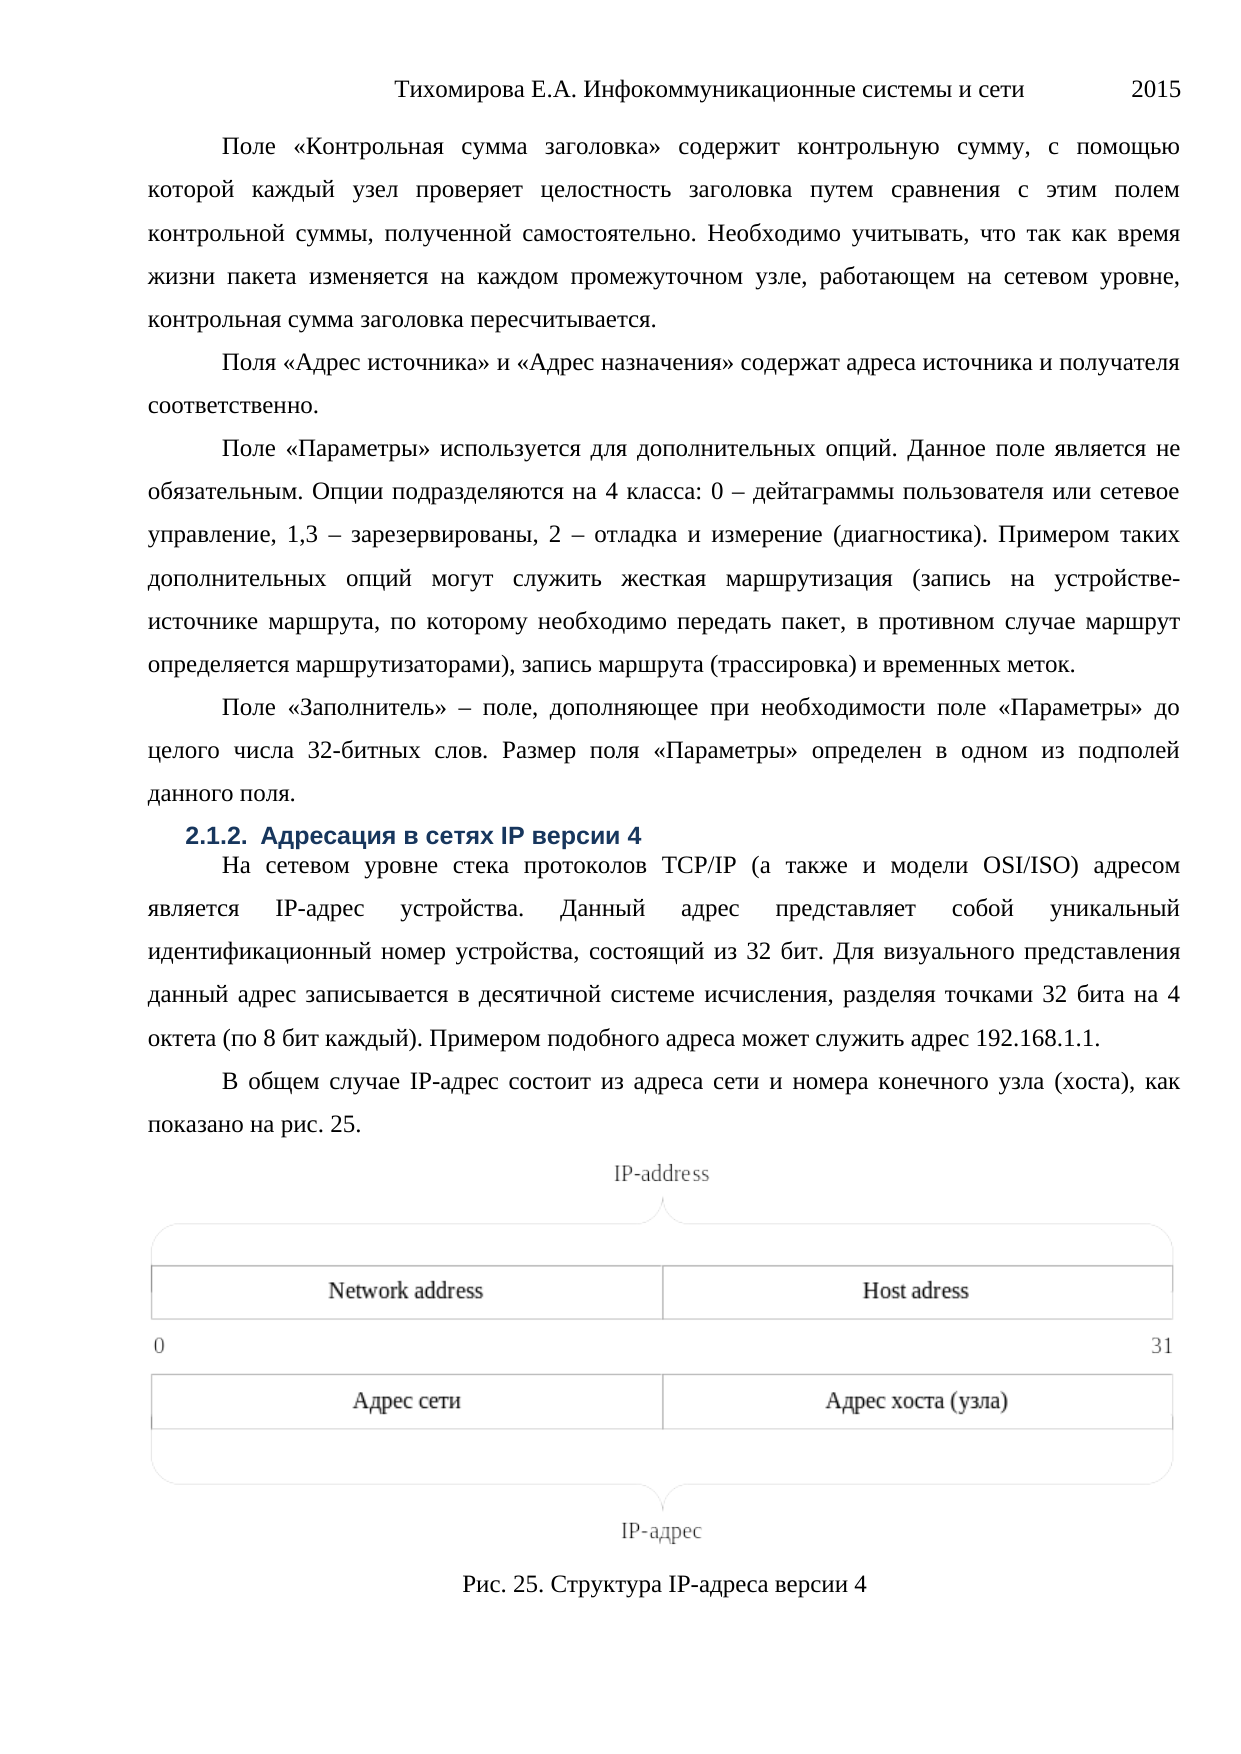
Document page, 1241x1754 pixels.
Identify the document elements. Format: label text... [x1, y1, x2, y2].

text Поле «Контрольная сумма заголовка» содержит контрольную сумму, с помощью которой каждый узел проверяет целостность заголовка путем сравнения с этим полем контрольной суммы, полученной самостоятельно. Необходимо учитывать, что так как время жизни пакета изменяется на каждом промежуточном узле, работающем на сетевом уровне, контрольная сумма заголовка пересчитывается. [148, 131, 1181, 333]
text Поле «Заполнитель» – поле, дополняющее при необходимости поле «Параметры» до целого числа 32-битных слов. Размер поля «Параметры» определен в одном из подполей данного поля. [148, 692, 1181, 807]
subtitle Адресация в сетях IP версии 4 [185, 821, 1181, 850]
text Поле «Параметры» используется для дополнительных опций. Данное поле является не обязательным. Опции подразделяются на 4 класса: 0 – дейтаграммы пользователя или сетевое управление, 1,3 – зарезервированы, 2 – отладка и измерение (диагностика). Примером таких дополнительных опций могут служить жесткая маршрутизация (запись на устройстве-источнике маршрута, по которому необходимо передать пакет, в противном случае маршрут определяется маршрутизаторами), запись маршрута (трассировка) и временных меток. [148, 433, 1181, 678]
text Поля «Адрес источника» и «Адрес назначения» содержат адреса источника и получателя соответственно. [148, 347, 1181, 419]
text Рис. 25. Структура IP-адреса версии 4 [148, 1569, 1181, 1598]
text В общем случае IP-адрес состоит из адреса сети и номера конечного узла (хоста), как показано на рис. 25. [148, 1066, 1181, 1138]
text На сетевом уровне стека протоколов TCP/IP (а также и модели OSI/ISO) адресом является IP-адрес устройства. Данный адрес представляет собой уникальный идентификационный номер устройства, состоящий из 32 бит. Для визуального представления данный адрес записывается в десятичной системе исчисления, разделяя точками 32 бита на 4 октета (по 8 бит каждый). Примером подобного адреса может служить адрес 192.168.1.1. [148, 850, 1181, 1051]
